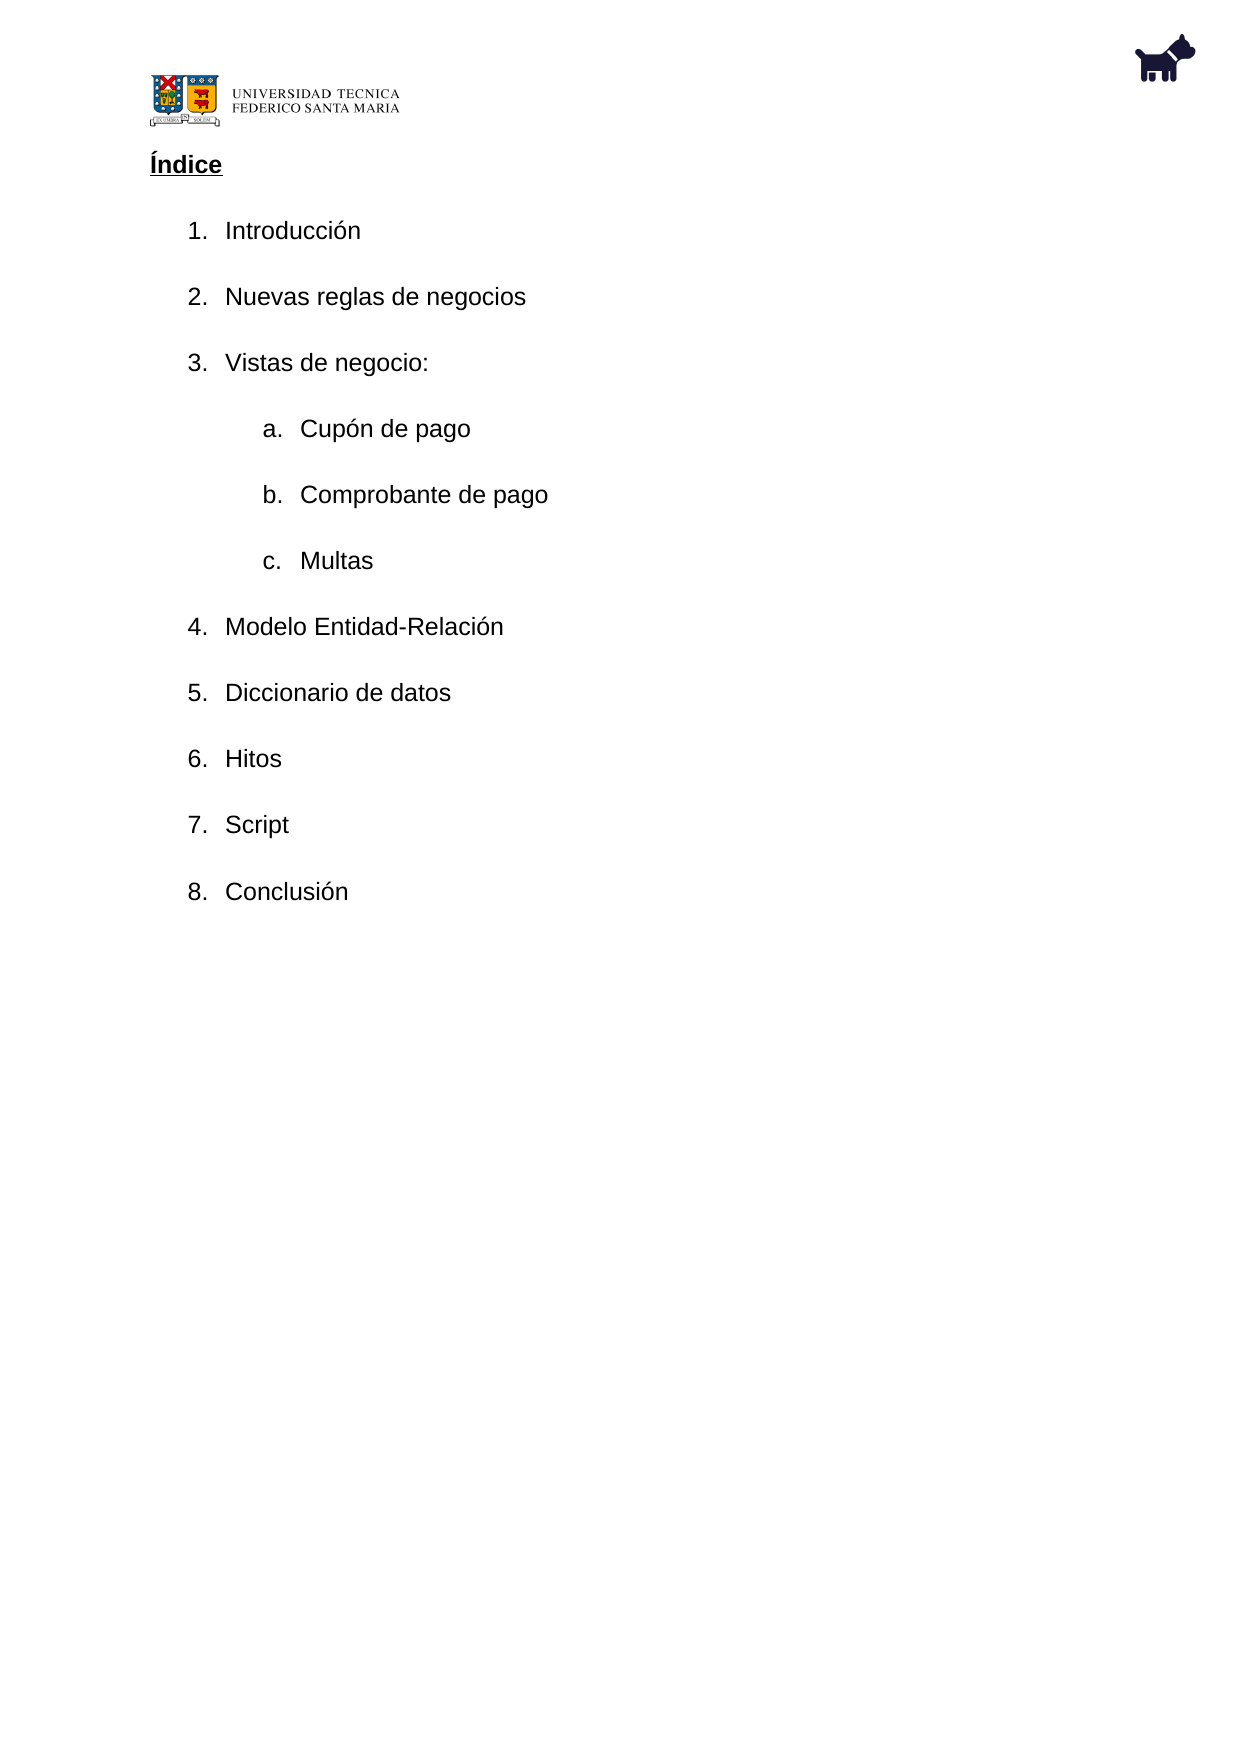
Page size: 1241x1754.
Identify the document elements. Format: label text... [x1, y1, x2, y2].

list Script [187, 810, 1090, 839]
list Comprobante de pago [262, 480, 1090, 509]
list Modelo Entidad-Relación [187, 612, 1090, 641]
list Cupón de pago [262, 414, 1090, 443]
text Índice [150, 150, 1090, 179]
list Vistas de negocio: [187, 348, 1090, 377]
list Nuevas reglas de negocios [187, 282, 1090, 311]
list Conclusión [187, 876, 1090, 905]
picture [1126, 18, 1204, 97]
list Hitos [187, 744, 1090, 773]
picture [150, 75, 401, 127]
list Introducción [187, 216, 1090, 245]
list Diccionario de datos [187, 678, 1090, 707]
list Multas [262, 546, 1090, 575]
